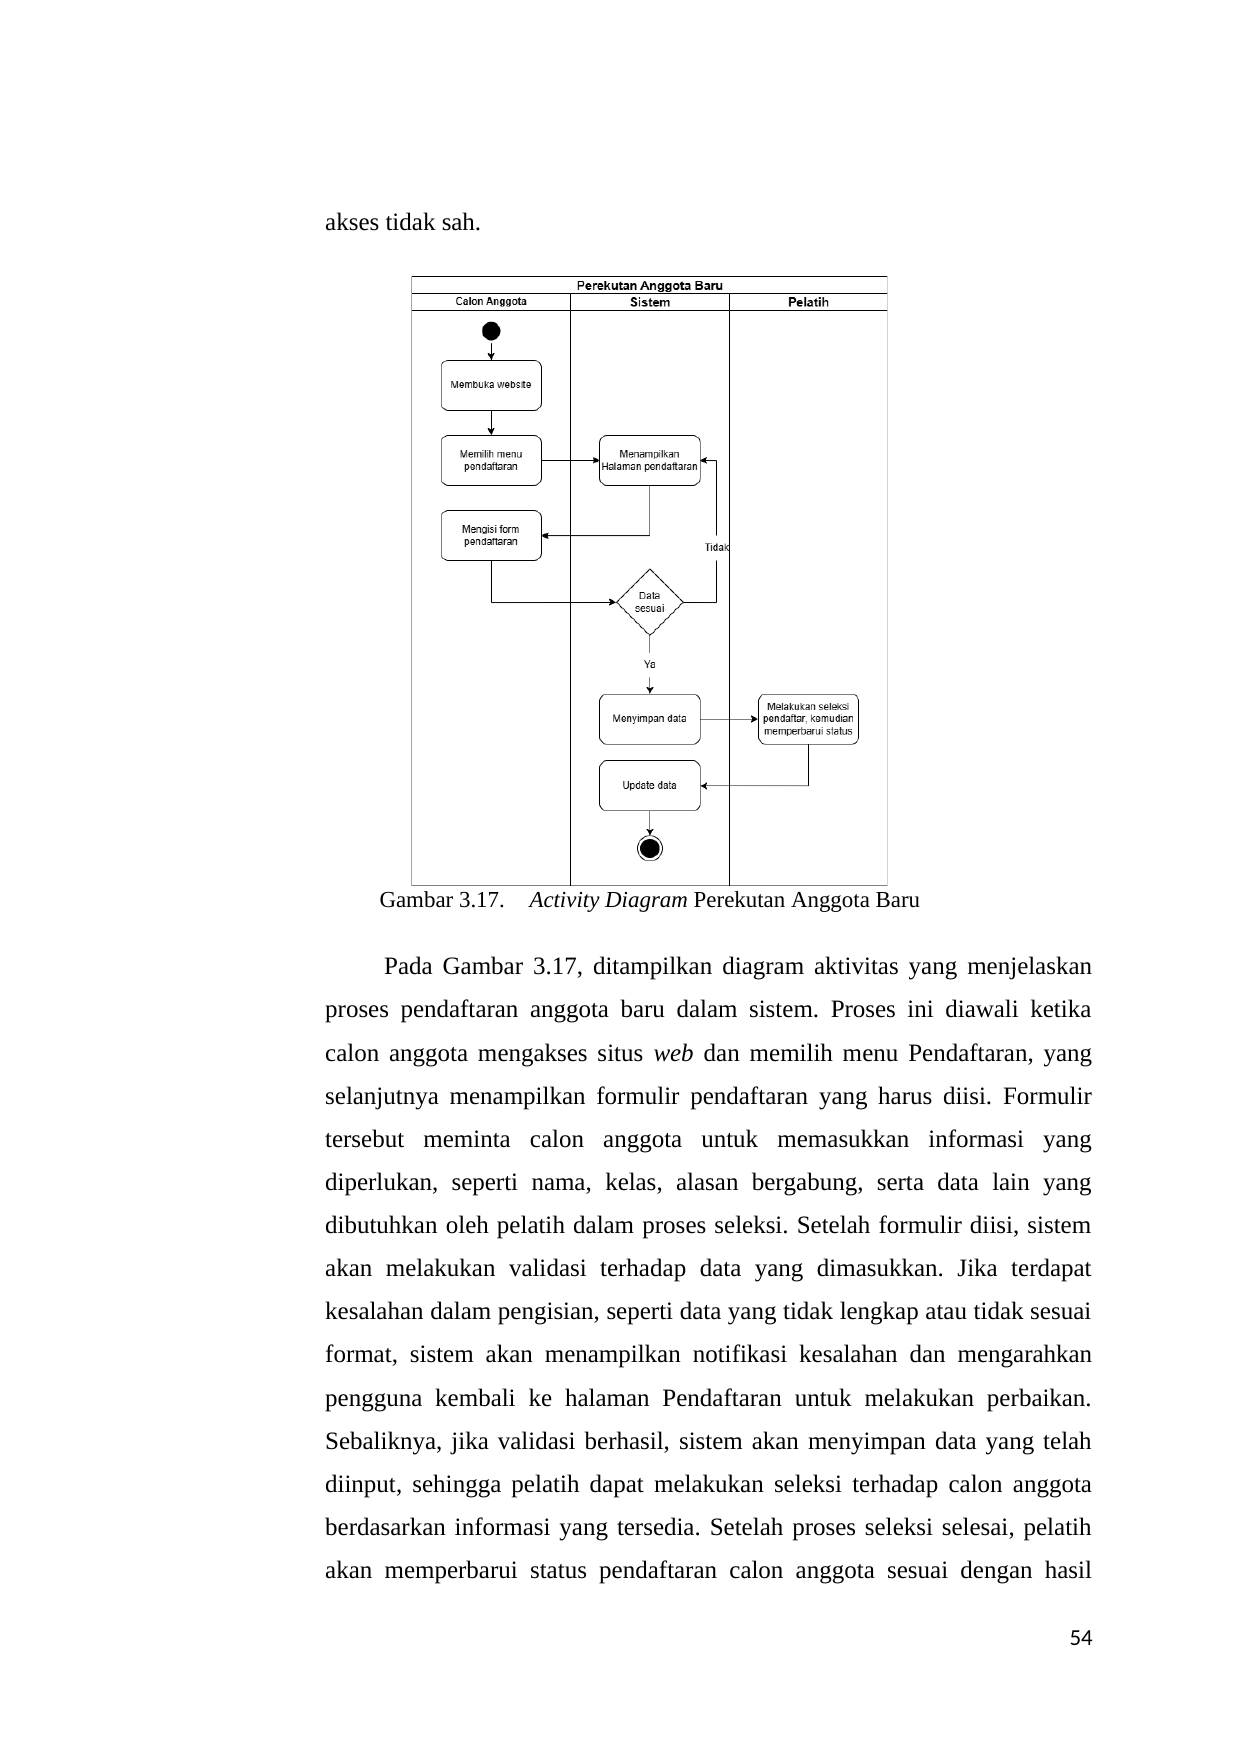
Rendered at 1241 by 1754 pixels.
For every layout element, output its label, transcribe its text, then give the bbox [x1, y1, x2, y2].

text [325, 207, 1092, 236]
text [325, 951, 1092, 1584]
list Activity Diagram Perekutan Anggota Baru [207, 886, 1092, 912]
picture [411, 276, 888, 886]
